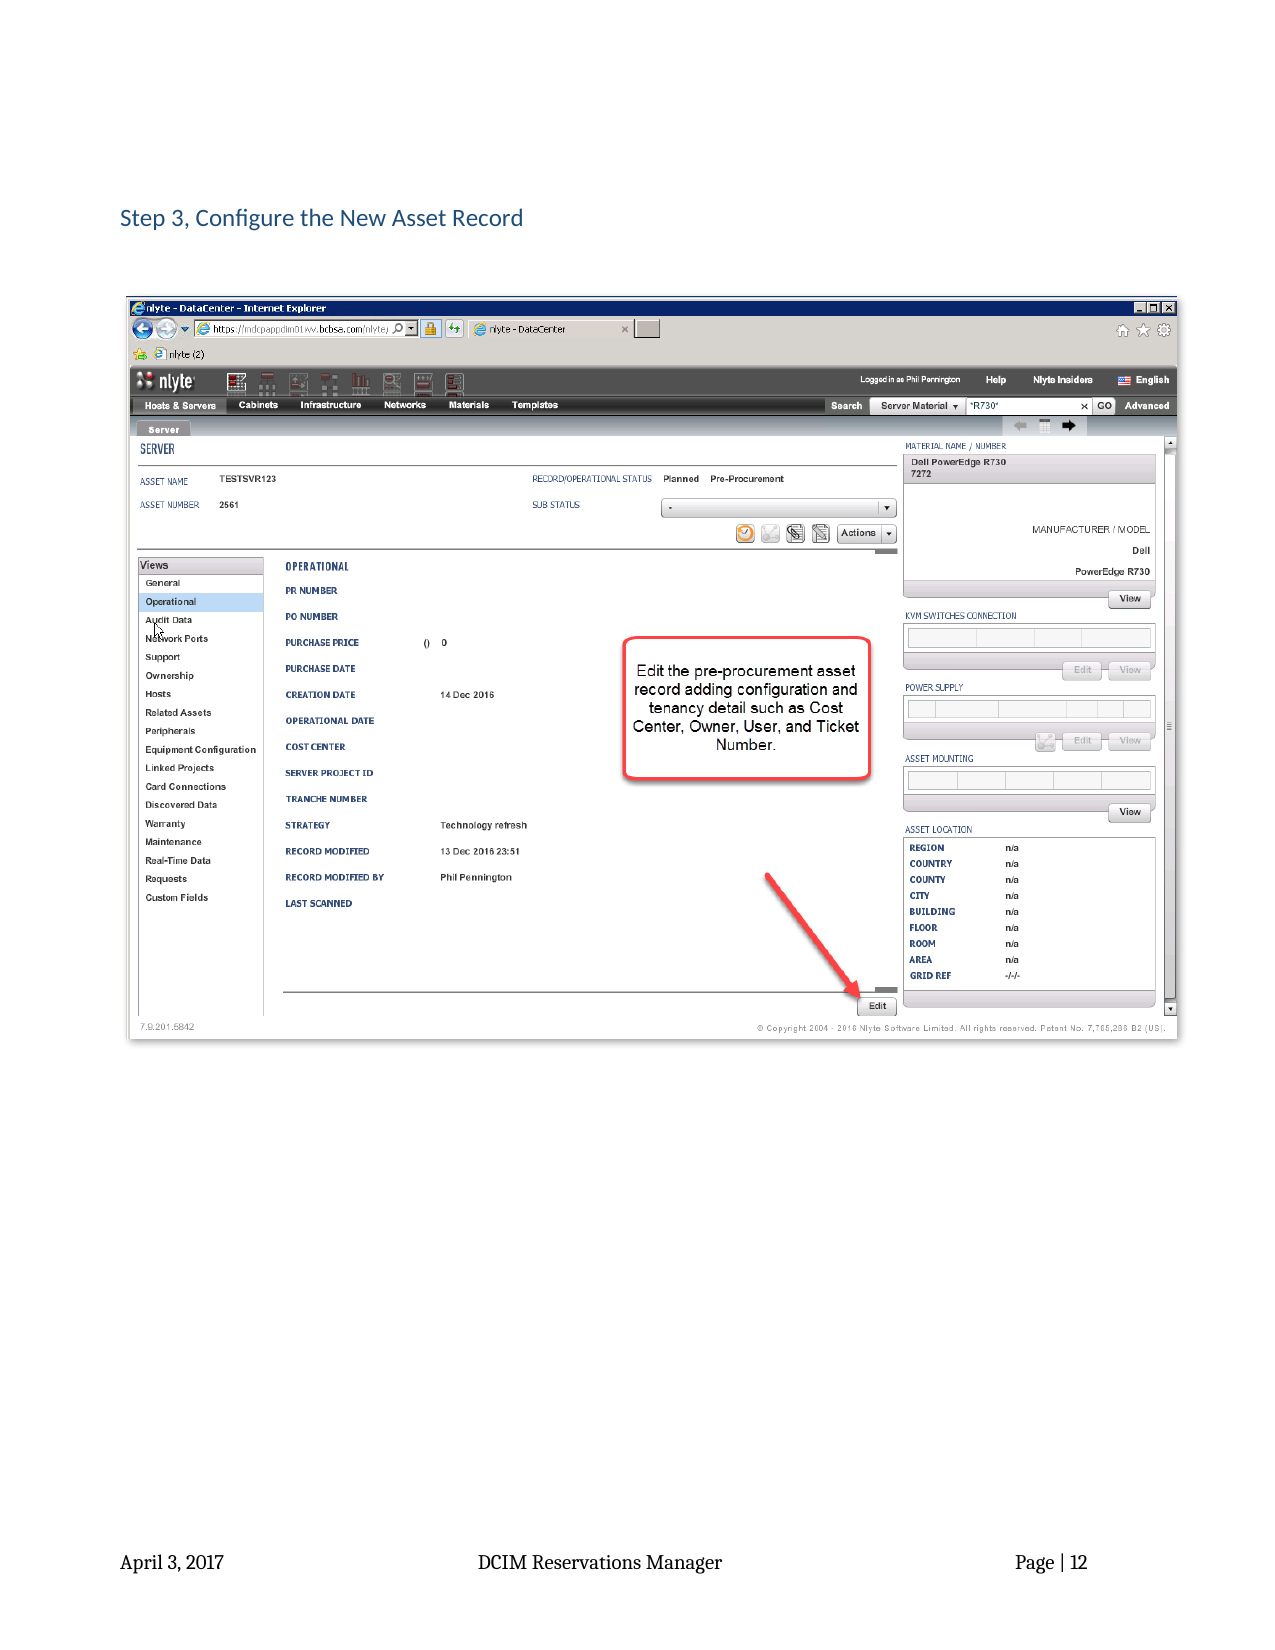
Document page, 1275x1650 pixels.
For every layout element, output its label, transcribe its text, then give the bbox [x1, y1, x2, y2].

subtitle Step 3, Configure the New Asset Record [120, 202, 1155, 233]
picture [126, 296, 1177, 1039]
